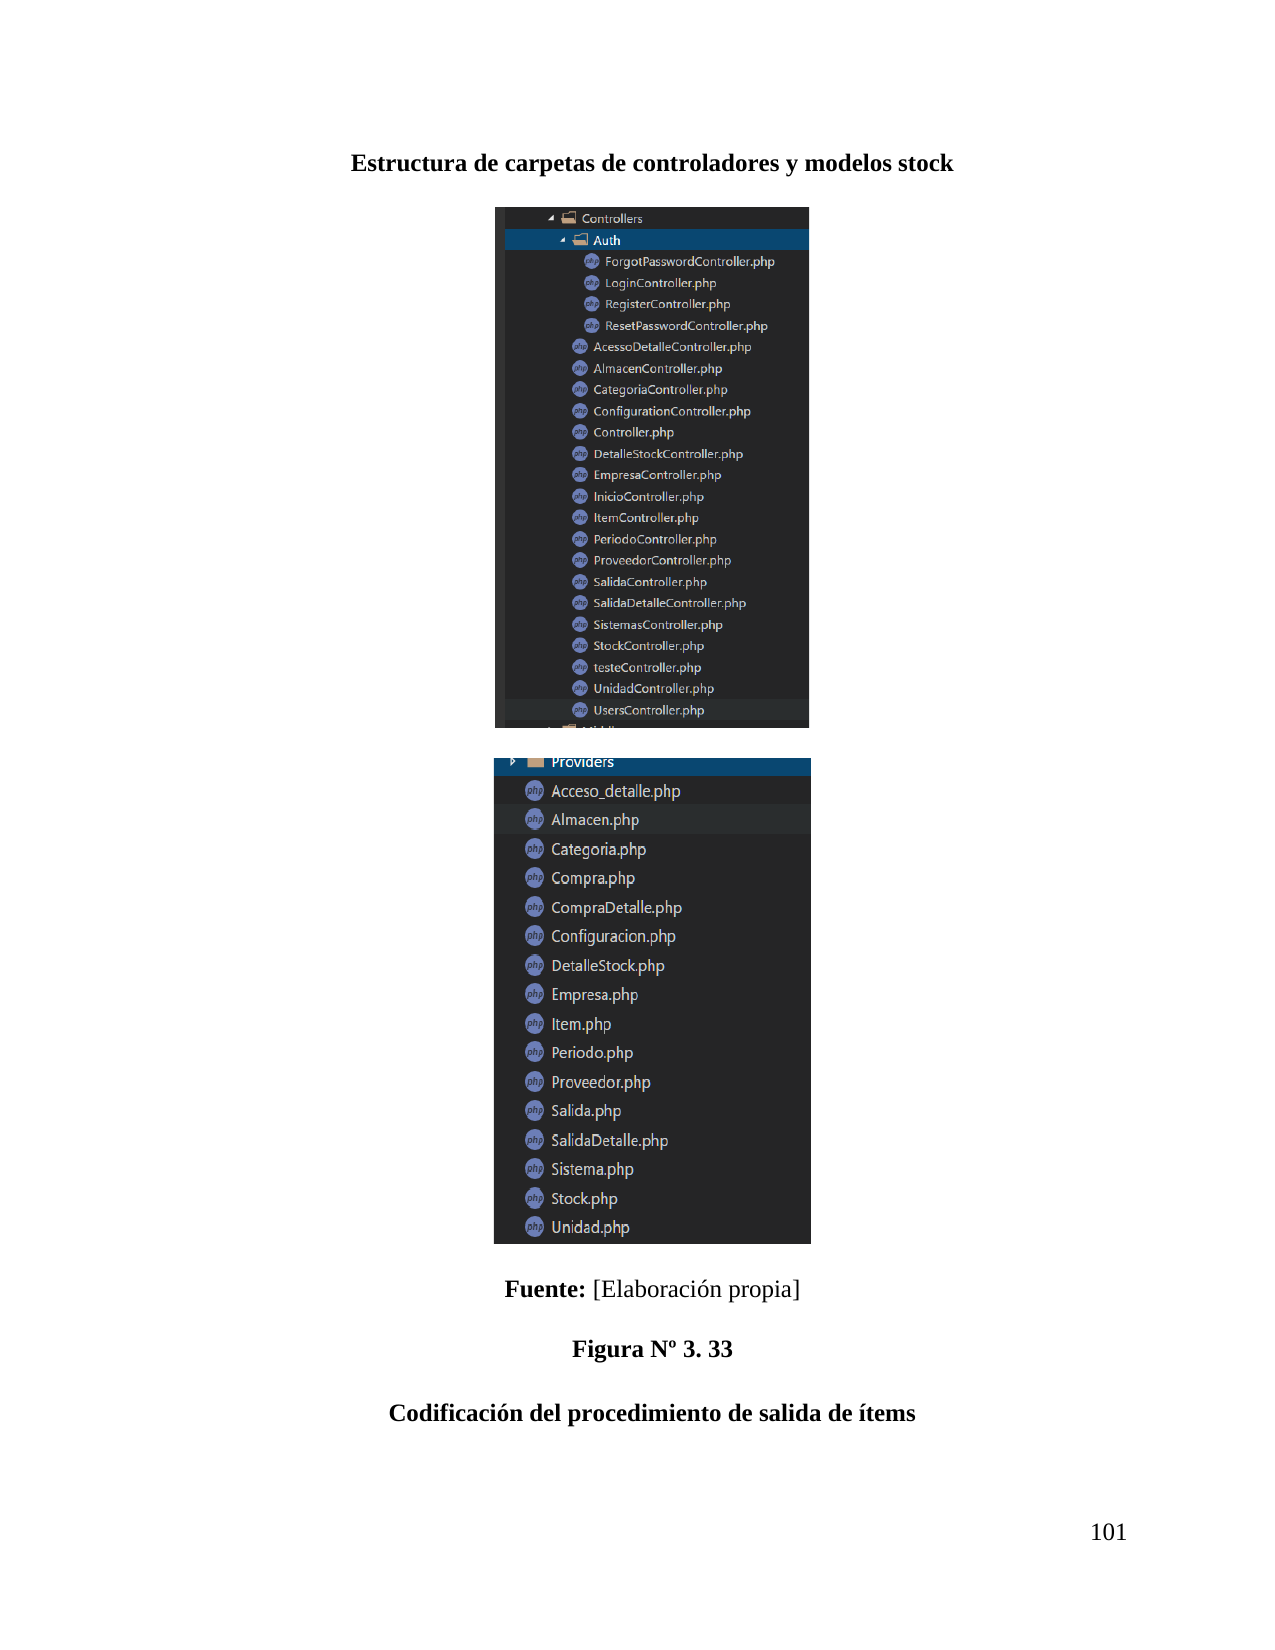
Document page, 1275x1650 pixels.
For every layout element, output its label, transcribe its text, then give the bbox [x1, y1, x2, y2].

text Estructura de carpetas de controladores y modelos stock [177, 148, 1127, 176]
text Codificación del procedimiento de salida de ítems [177, 1398, 1127, 1427]
picture [493, 758, 811, 1244]
text Figura Nº 3. 33 [177, 1334, 1127, 1363]
picture [495, 207, 810, 728]
text Fuente: [Elaboración propia] [177, 1274, 1127, 1303]
